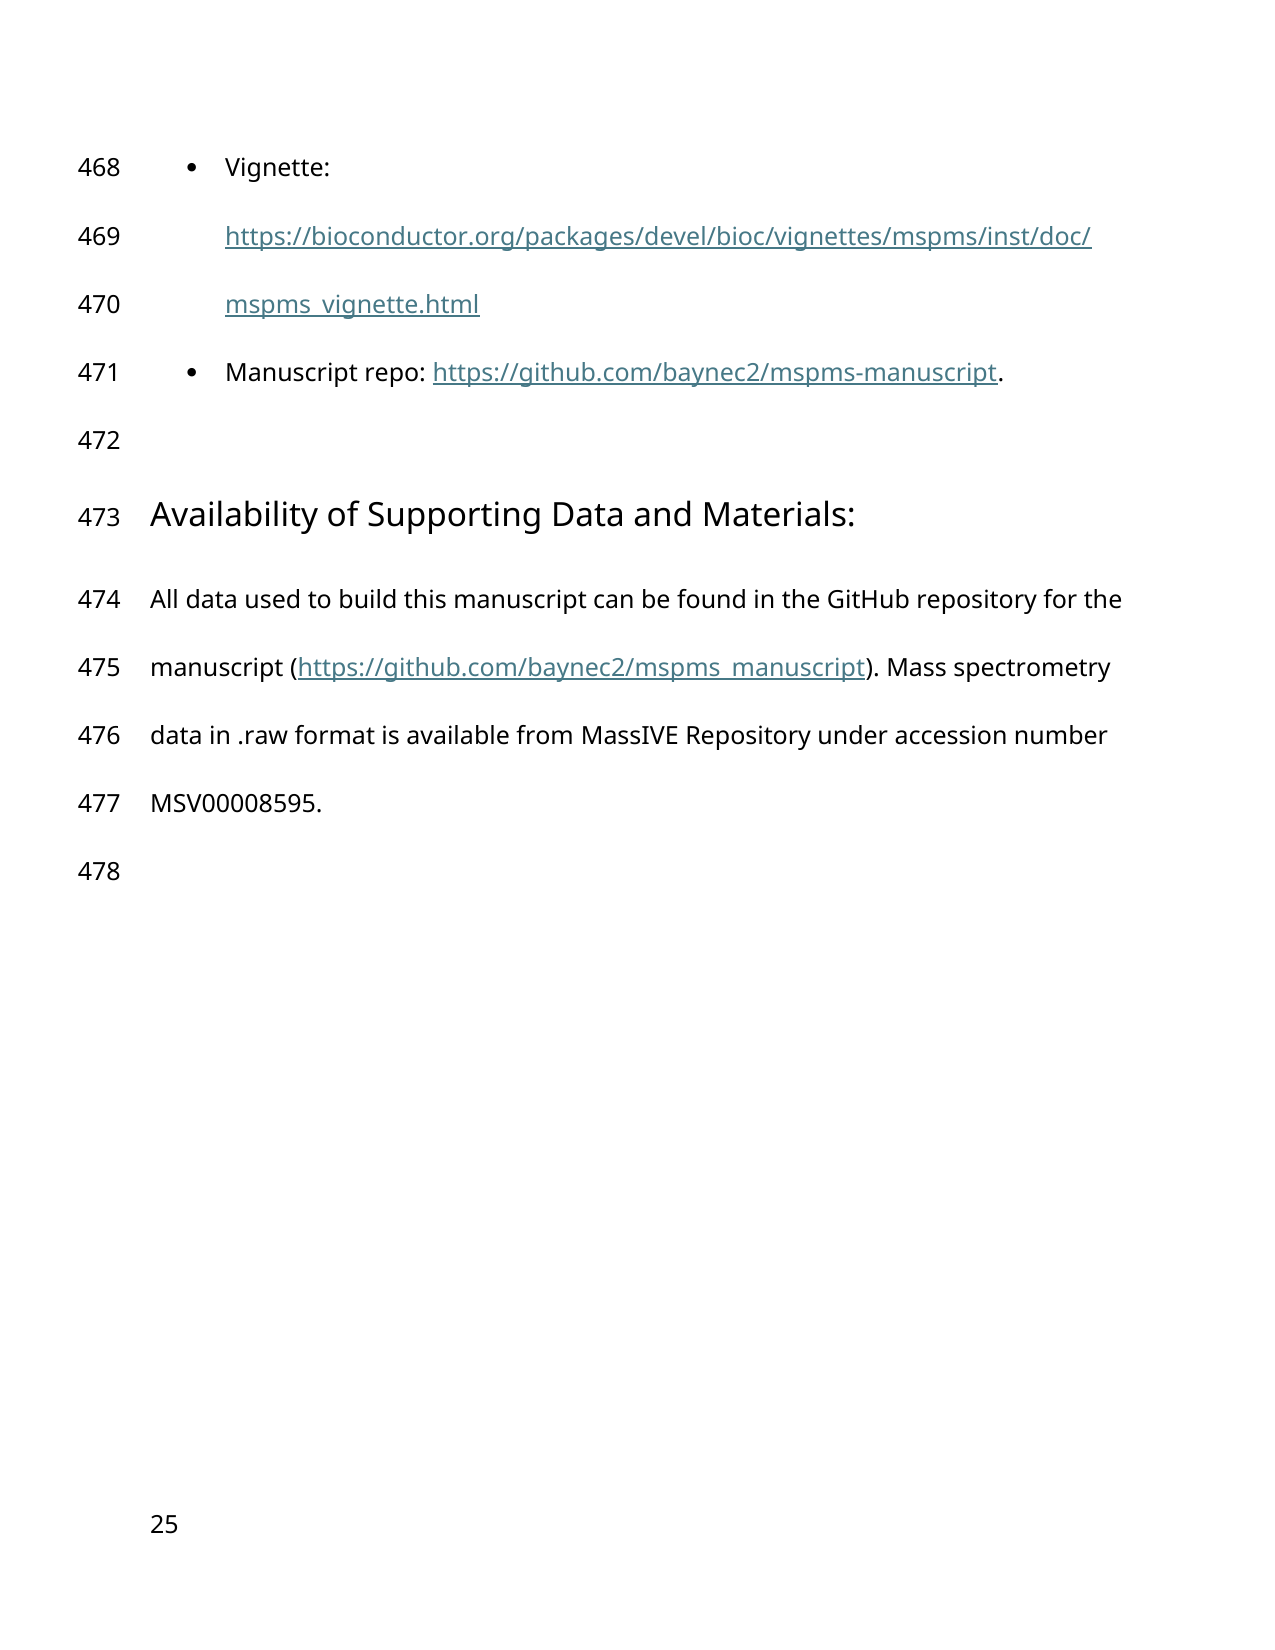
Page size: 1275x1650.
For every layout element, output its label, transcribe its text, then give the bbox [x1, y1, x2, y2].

list Vignette: https://bioconductor.org/packages/devel/bioc/vignettes/mspms/inst/doc/mspms_vignette.html [187, 150, 1125, 320]
list Manuscript repo: https://github.com/baynec2/mspms-manuscript. [187, 354, 1125, 388]
text All data used to build this manuscript can be found in the GitHub repository for the manuscript (https://github.com/baynec2/mspms_manuscript). Mass spectrometry data in .raw format is available from MassIVE Repository under accession number MSV00008595. [150, 581, 1125, 820]
text Availability of Supporting Data and Materials: [150, 491, 1125, 536]
